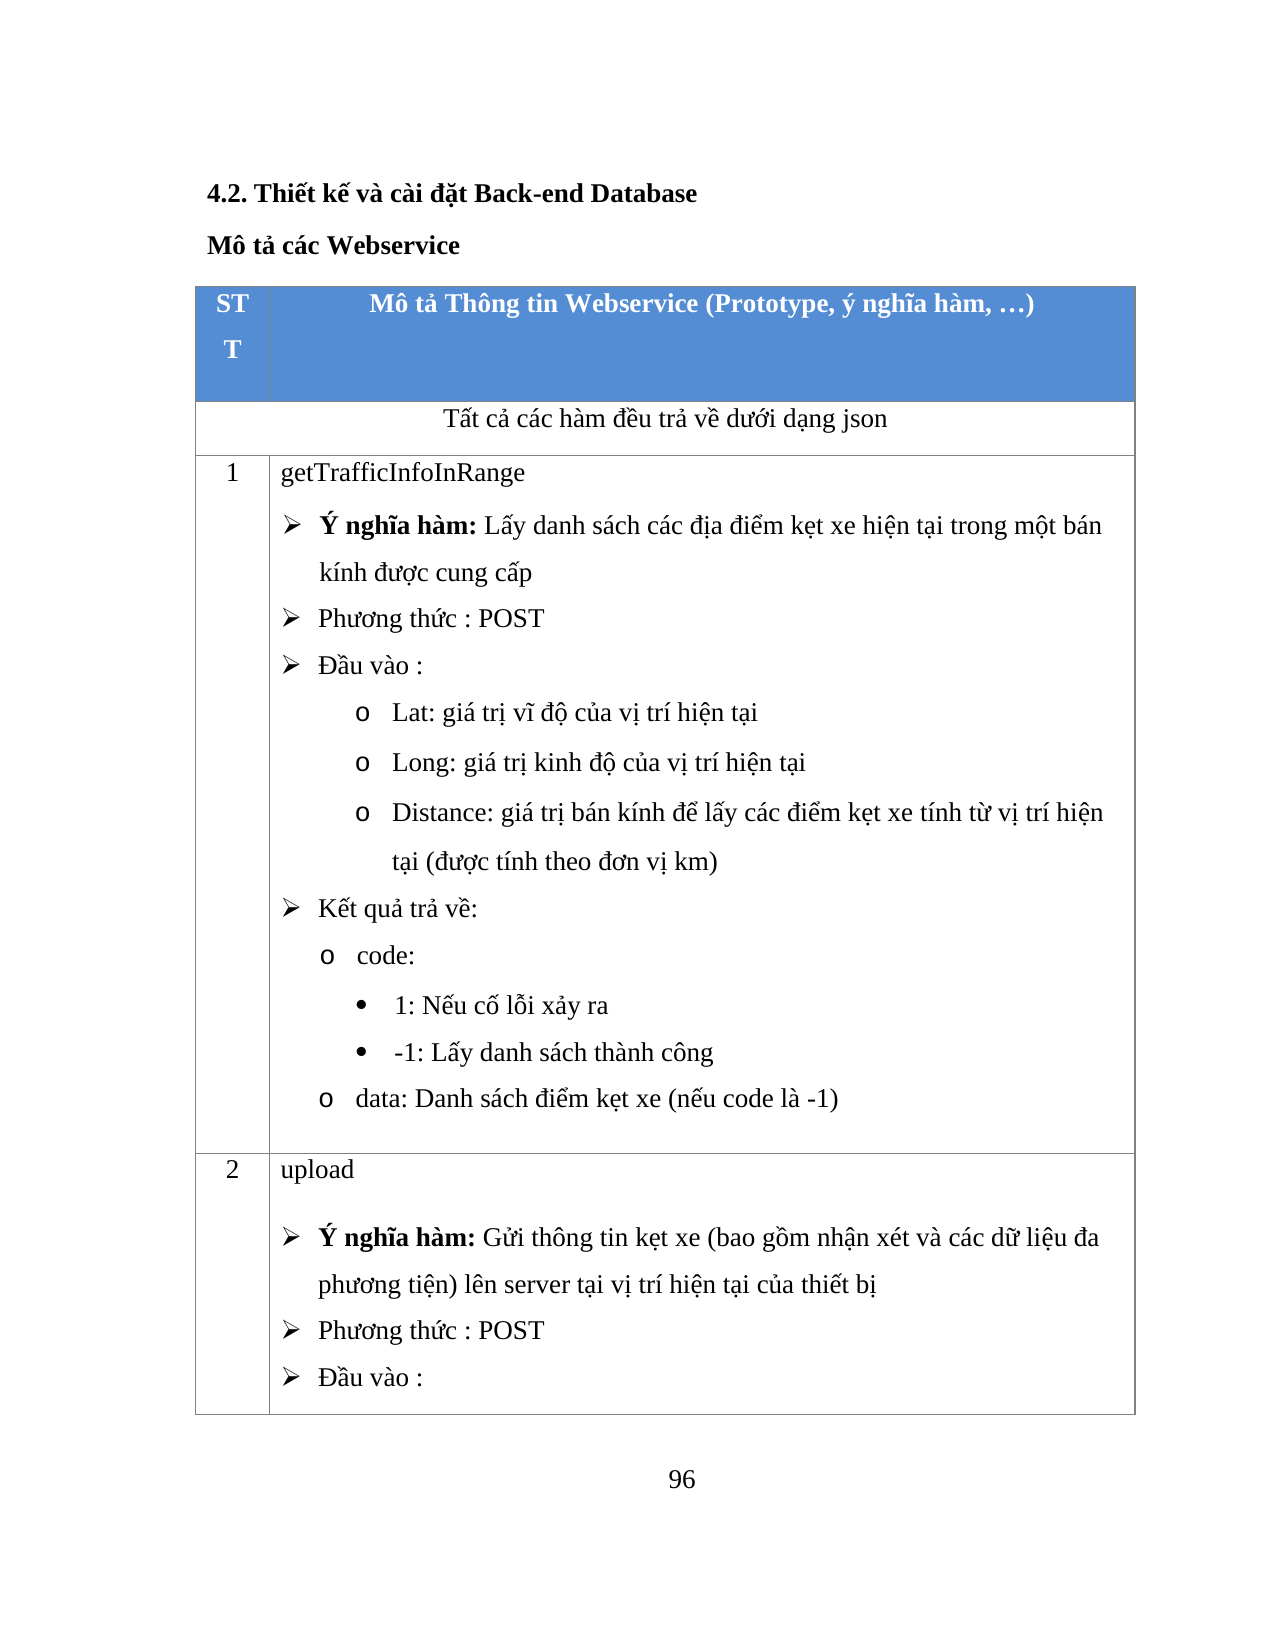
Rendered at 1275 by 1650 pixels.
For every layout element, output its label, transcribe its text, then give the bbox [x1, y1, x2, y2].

table_cell getTrafficInfoInRange Ý nghĩa hàm: Lấy danh sách các địa điểm kẹt xe hiện tại trong một bán kính được cung cấp Phương thức : POST Đầu vào : Lat: giá trị vĩ độ của vị trí hiện tại Long: giá trị kinh độ của vị trí hiện tại Distance: giá trị bán kính để lấy các điểm kẹt xe tính từ vị trí hiện tại (được tính theo đơn vị km) Kết quả trả về: code: 1: Nếu cố lỗi xảy ra -1: Lấy danh sách thành công data: Danh sách điểm kẹt xe (nếu code là -1) [270, 456, 1134, 1152]
table_cell 1 [196, 456, 269, 1152]
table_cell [270, 1154, 1134, 1414]
table_cell 2 [196, 1154, 269, 1414]
table_cell Tất cả các hàm đều trả về dưới dạng json [196, 402, 1134, 455]
table_header STT [196, 287, 269, 401]
subtitle 4.2. Thiết kế và cài đặt Back-end Database [207, 177, 1157, 208]
table_header Mô tả Thông tin Webservice (Prototype, ý nghĩa hàm, …) [270, 287, 1134, 401]
text Mô tả các Webservice [207, 229, 1157, 260]
